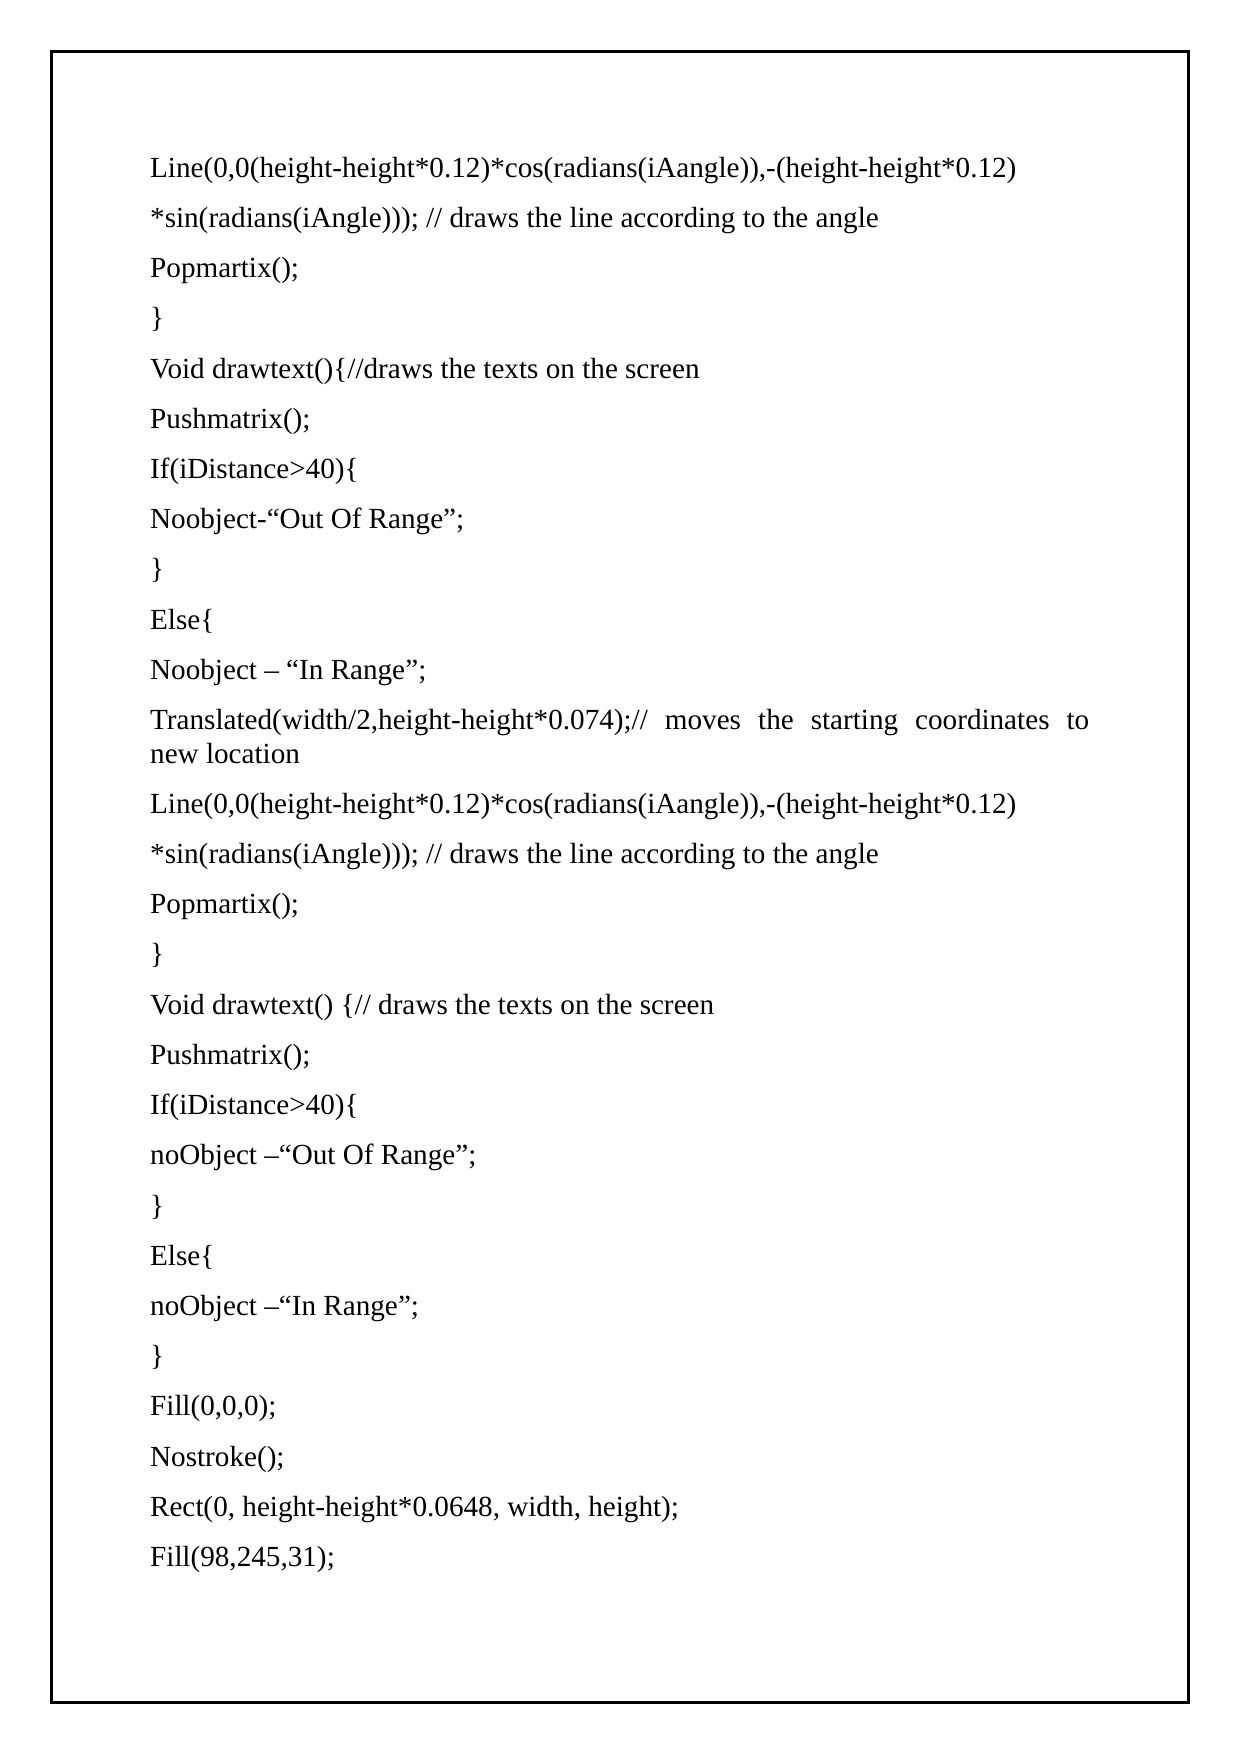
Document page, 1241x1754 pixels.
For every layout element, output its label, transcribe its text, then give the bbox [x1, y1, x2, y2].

text Popmartix(); [150, 886, 1090, 920]
text Line(0,0(height-height*0.12)*cos(radians(iAangle)),-(height-height*0.12) [150, 150, 1090, 183]
text *sin(radians(iAngle))); // draws the line according to the angle [150, 200, 1090, 234]
text noObject –“Out Of Range”; [150, 1137, 1090, 1171]
text } [150, 1338, 1090, 1372]
text Fill(98,245,31); [150, 1539, 1090, 1573]
text Line(0,0(height-height*0.12)*cos(radians(iAangle)),-(height-height*0.12) [150, 786, 1090, 819]
text Noobject – “In Range”; [150, 652, 1090, 686]
text Fill(0,0,0); [150, 1388, 1090, 1422]
text Else{ [150, 602, 1090, 635]
text Nostroke(); [150, 1439, 1090, 1472]
text Void drawtext() {// draws the texts on the screen [150, 987, 1090, 1020]
text } [150, 552, 1090, 585]
text Else{ [150, 1238, 1090, 1271]
text Translated(width/2,height-height*0.074);// moves the starting coordinates to new location [150, 702, 1090, 769]
text } [150, 937, 1090, 970]
text noObject –“In Range”; [150, 1288, 1090, 1322]
text } [150, 1188, 1090, 1221]
text Popmartix(); [150, 250, 1090, 284]
text If(iDistance>40){ [150, 451, 1090, 485]
text Pushmatrix(); [150, 401, 1090, 434]
text Rect(0, height-height*0.0648, width, height); [150, 1489, 1090, 1522]
text } [150, 301, 1090, 334]
text *sin(radians(iAngle))); // draws the line according to the angle [150, 836, 1090, 870]
text Void drawtext(){//draws the texts on the screen [150, 351, 1090, 384]
text Noobject-“Out Of Range”; [150, 501, 1090, 535]
text If(iDistance>40){ [150, 1087, 1090, 1121]
text Pushmatrix(); [150, 1037, 1090, 1071]
